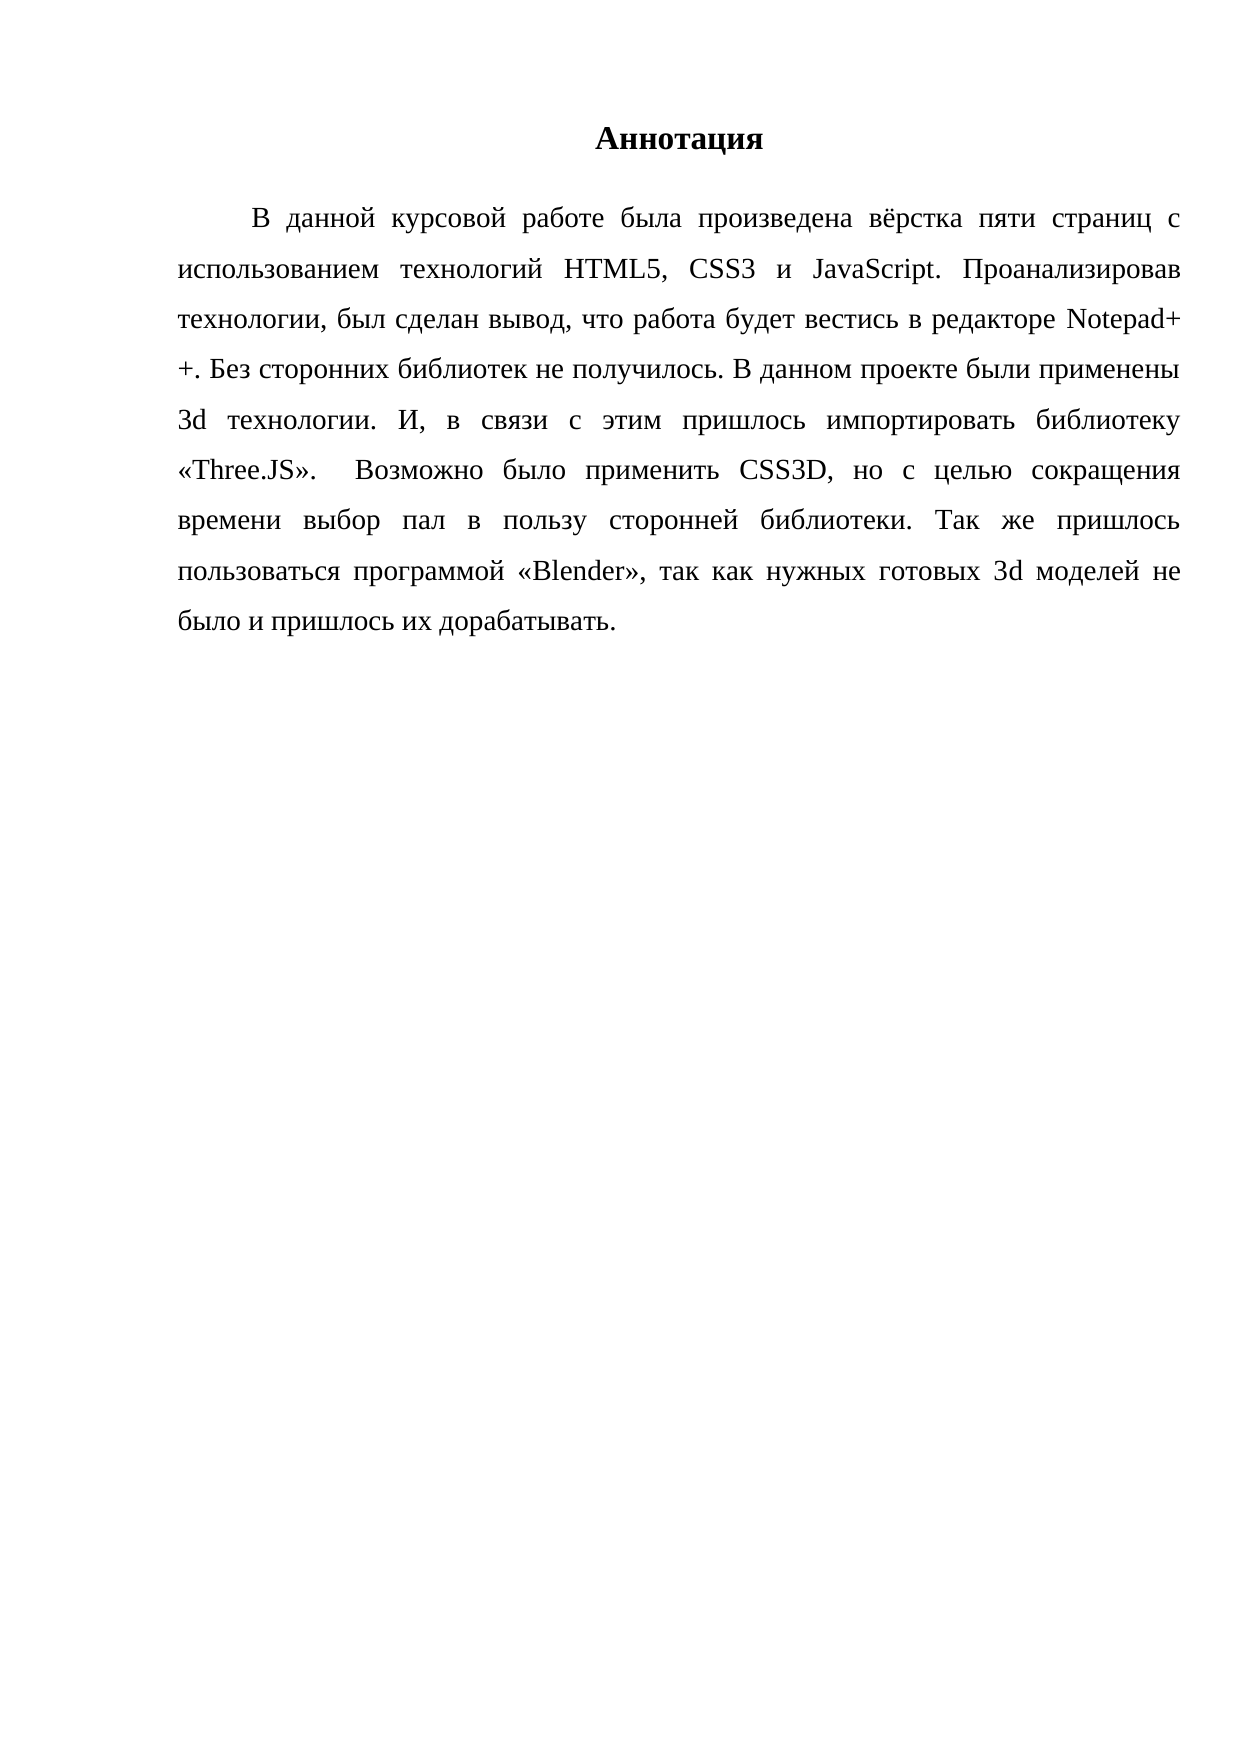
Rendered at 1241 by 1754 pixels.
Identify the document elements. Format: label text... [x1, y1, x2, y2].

text Аннотация [177, 118, 1181, 156]
text В данной курсовой работе была произведена вёрстка пяти страниц с использованием технологий HTML5, CSS3 и JavaScript. Проанализировав технологии, был сделан вывод, что работа будет вестись в редакторе Notepad++. Без сторонних библиотек не получилось. В данном проекте были применены 3d технологии. И, в связи с этим пришлось импортировать библиотеку «Three.JS». Возможно было применить CSS3D, но с целью сокращения времени выбор пал в пользу сторонней библиотеки. Так же пришлось пользоваться программой «Blender», так как нужных готовых 3d моделей не было и пришлось их дорабатывать. [177, 201, 1181, 637]
